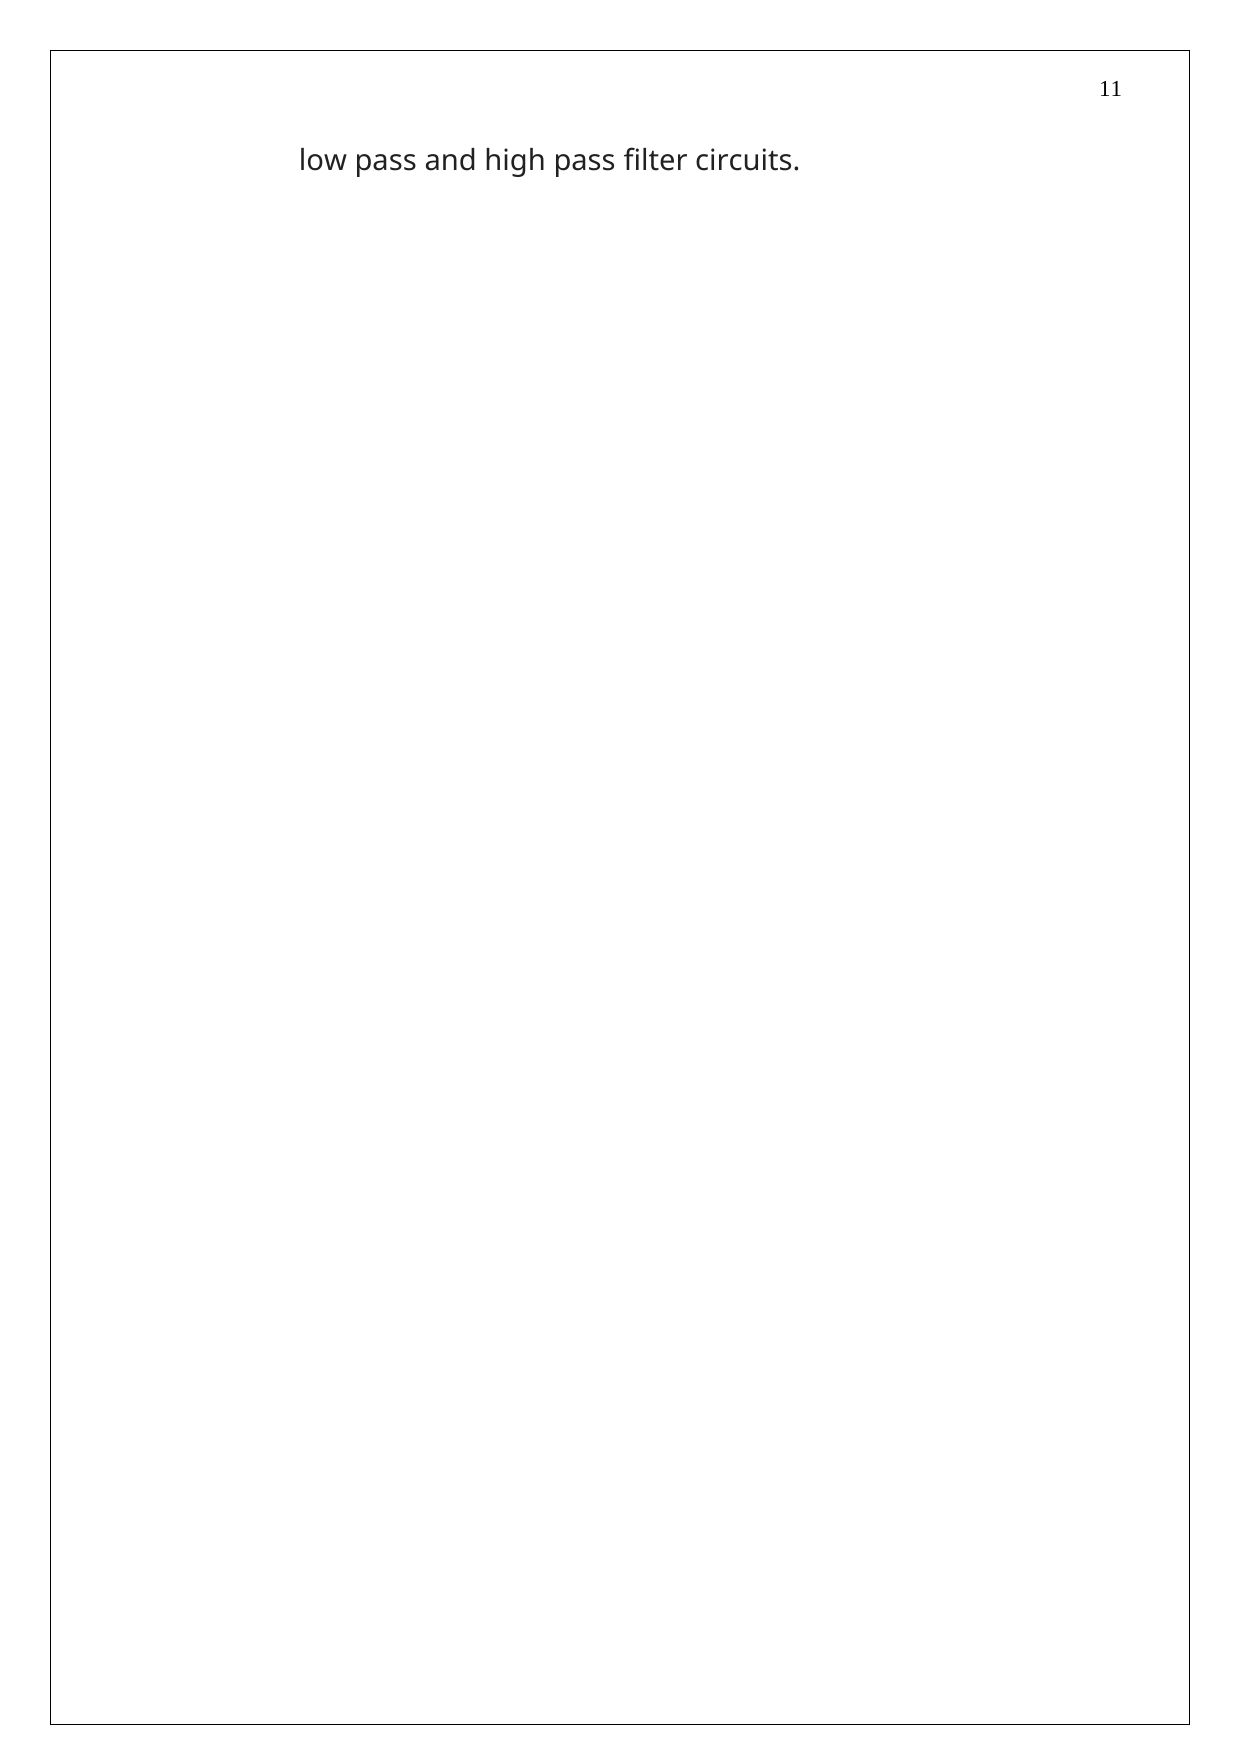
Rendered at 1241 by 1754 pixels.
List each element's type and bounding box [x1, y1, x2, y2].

text [299, 139, 1109, 179]
